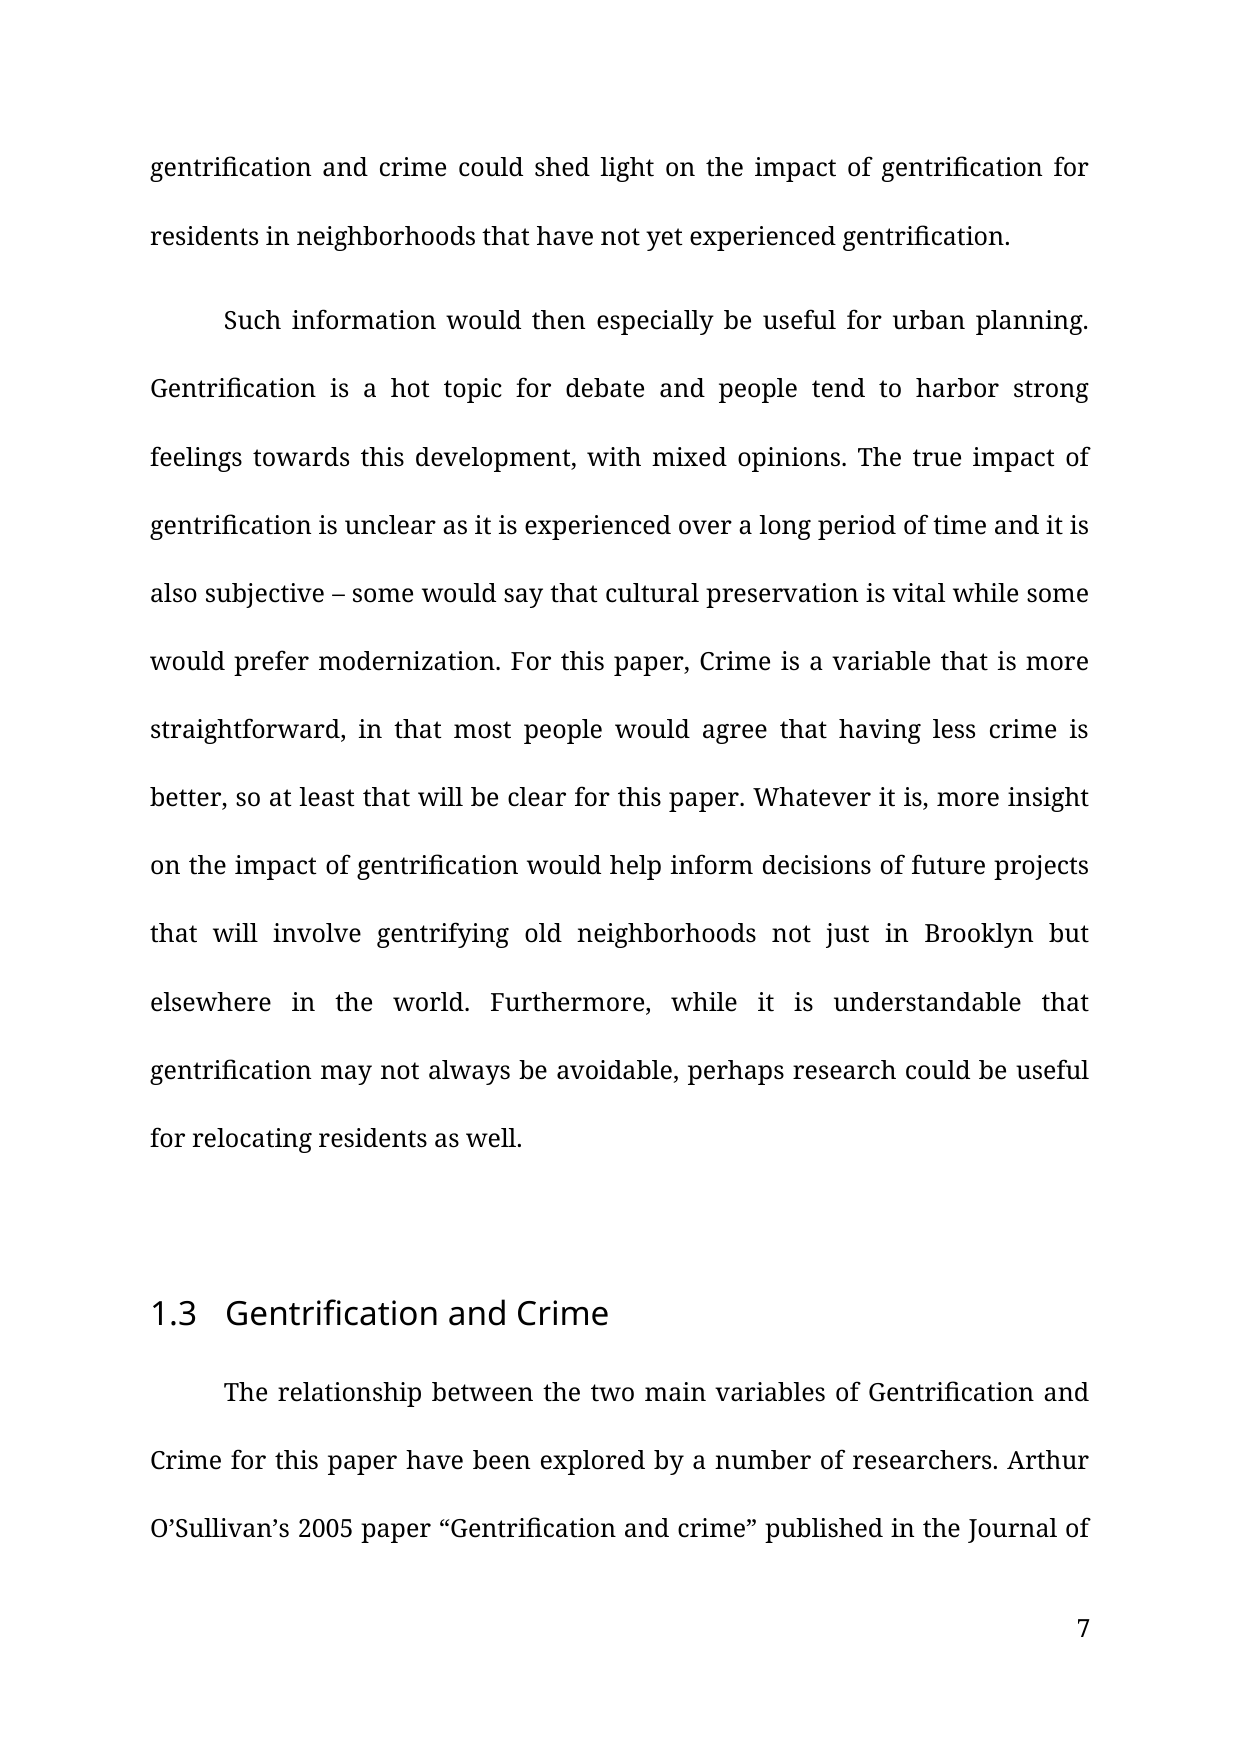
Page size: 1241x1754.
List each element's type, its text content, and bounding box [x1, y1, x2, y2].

subtitle Gentrification and Crime [150, 1290, 1090, 1335]
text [150, 150, 1090, 252]
text Such information would then especially be useful for urban planning. Gentrification is a hot topic for debate and people tend to harbor strong feelings towards this development, with mixed opinions. The true impact of gentrification is unclear as it is experienced over a long period of time and it is also subjective – some would say that cultural preservation is vital while some would prefer modernization. For this paper, Crime is a variable that is more straightforward, in that most people would agree that having less crime is better, so at least that will be clear for this paper. Whatever it is, more insight on the impact of gentrification would help inform decisions of future projects that will involve gentrifying old neighborhoods not just in Brooklyn but elsewhere in the world. Furthermore, while it is understandable that gentrification may not always be avoidable, perhaps research could be useful for relocating residents as well. [150, 303, 1090, 1154]
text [150, 1375, 1090, 1545]
